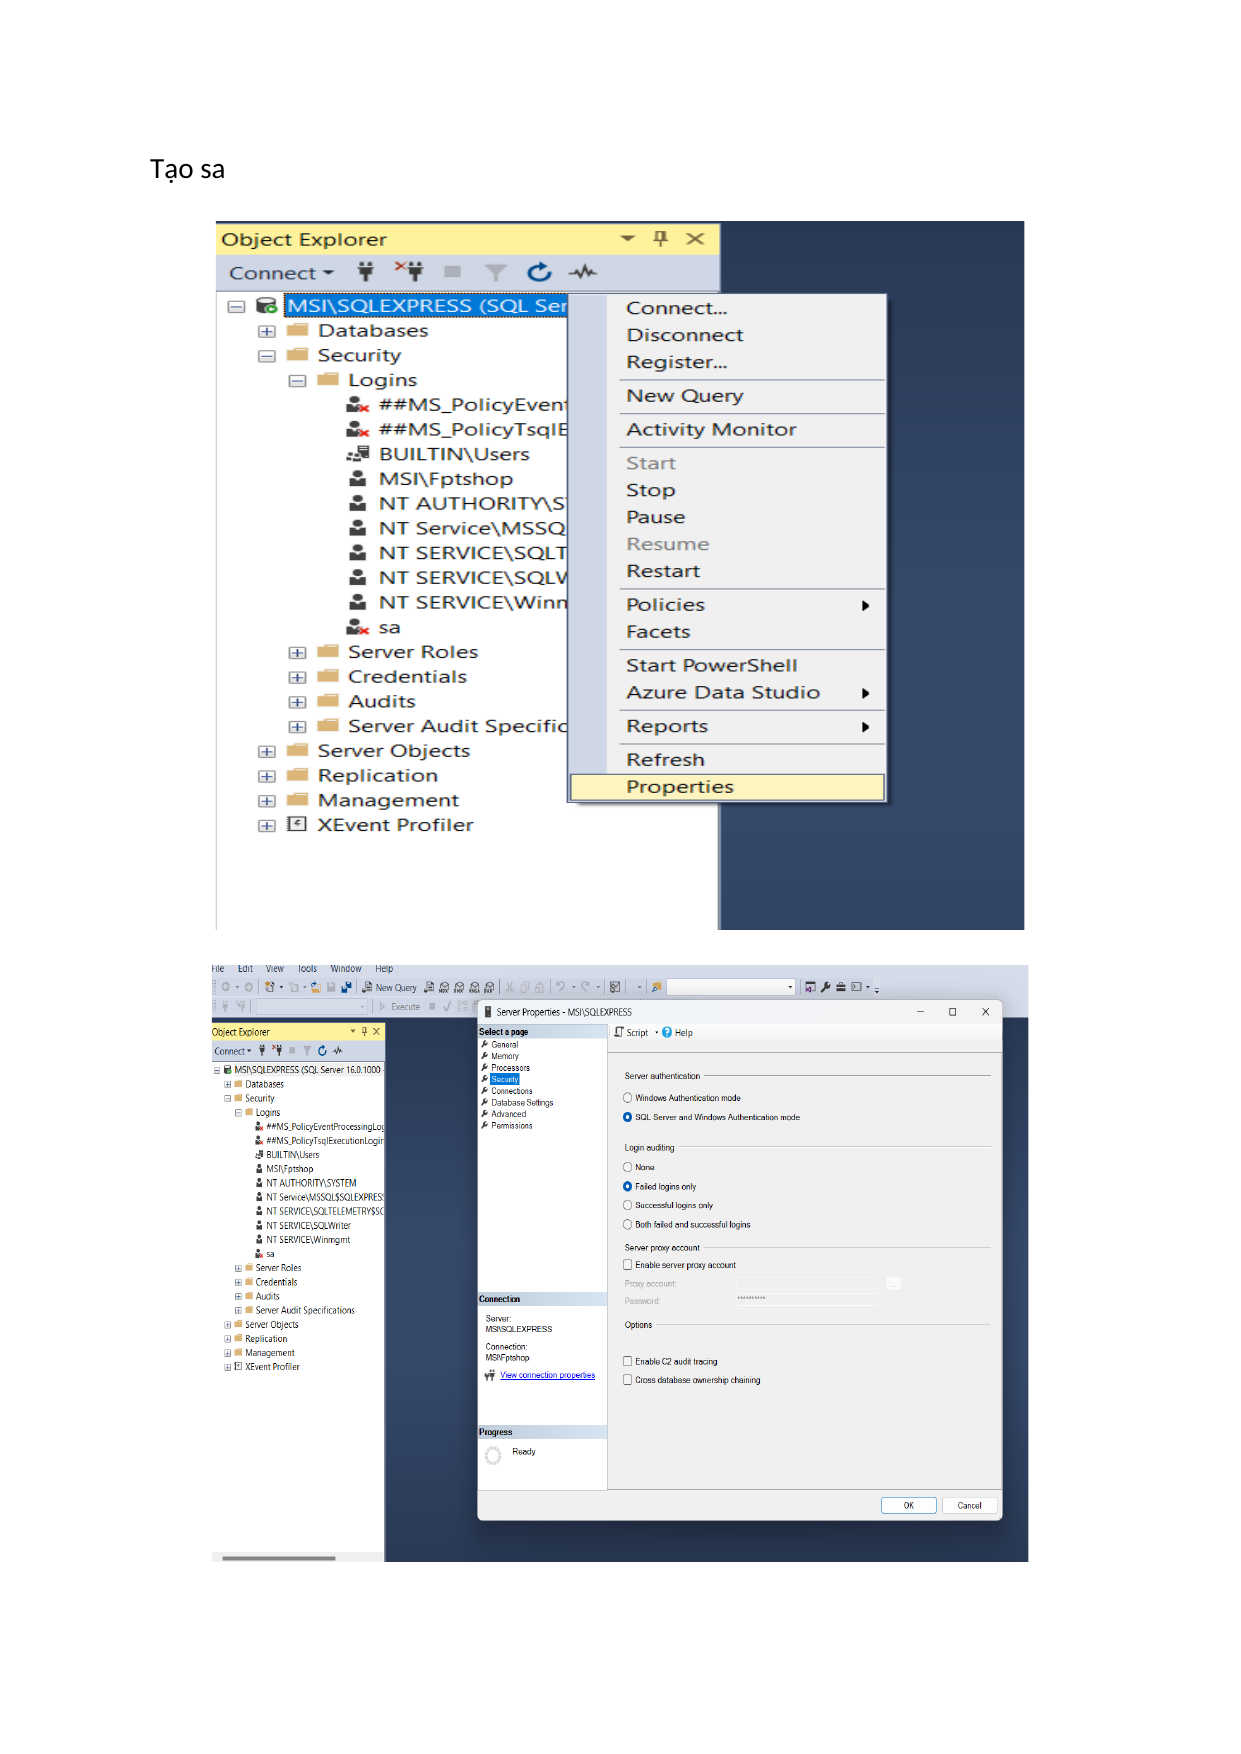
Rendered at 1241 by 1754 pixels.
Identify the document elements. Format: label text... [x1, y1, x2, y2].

picture [215, 221, 1025, 930]
picture [211, 965, 1029, 1562]
text Tạo sa [150, 150, 1090, 186]
